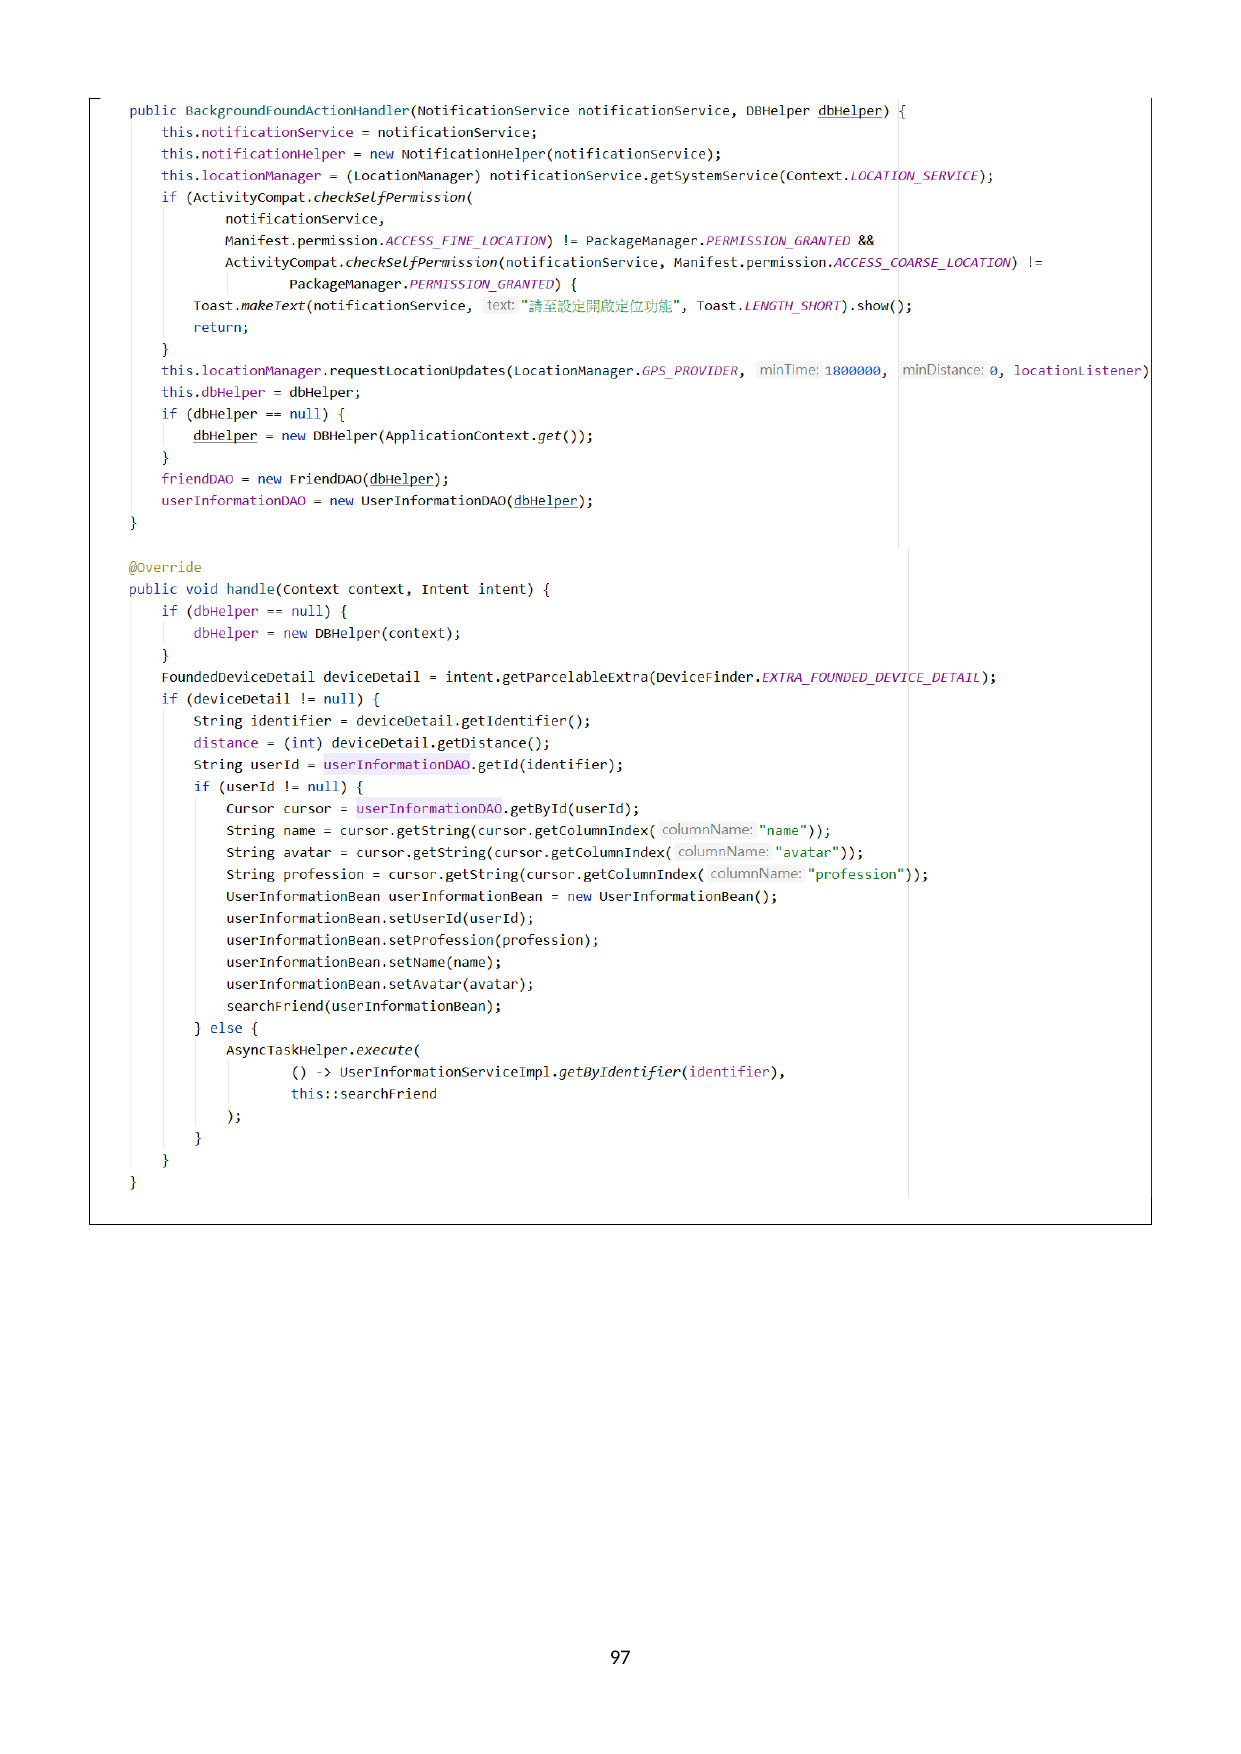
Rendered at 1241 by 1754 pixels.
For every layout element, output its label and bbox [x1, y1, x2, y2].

table_cell [90, 99, 1151, 1224]
picture [100, 98, 1152, 1198]
